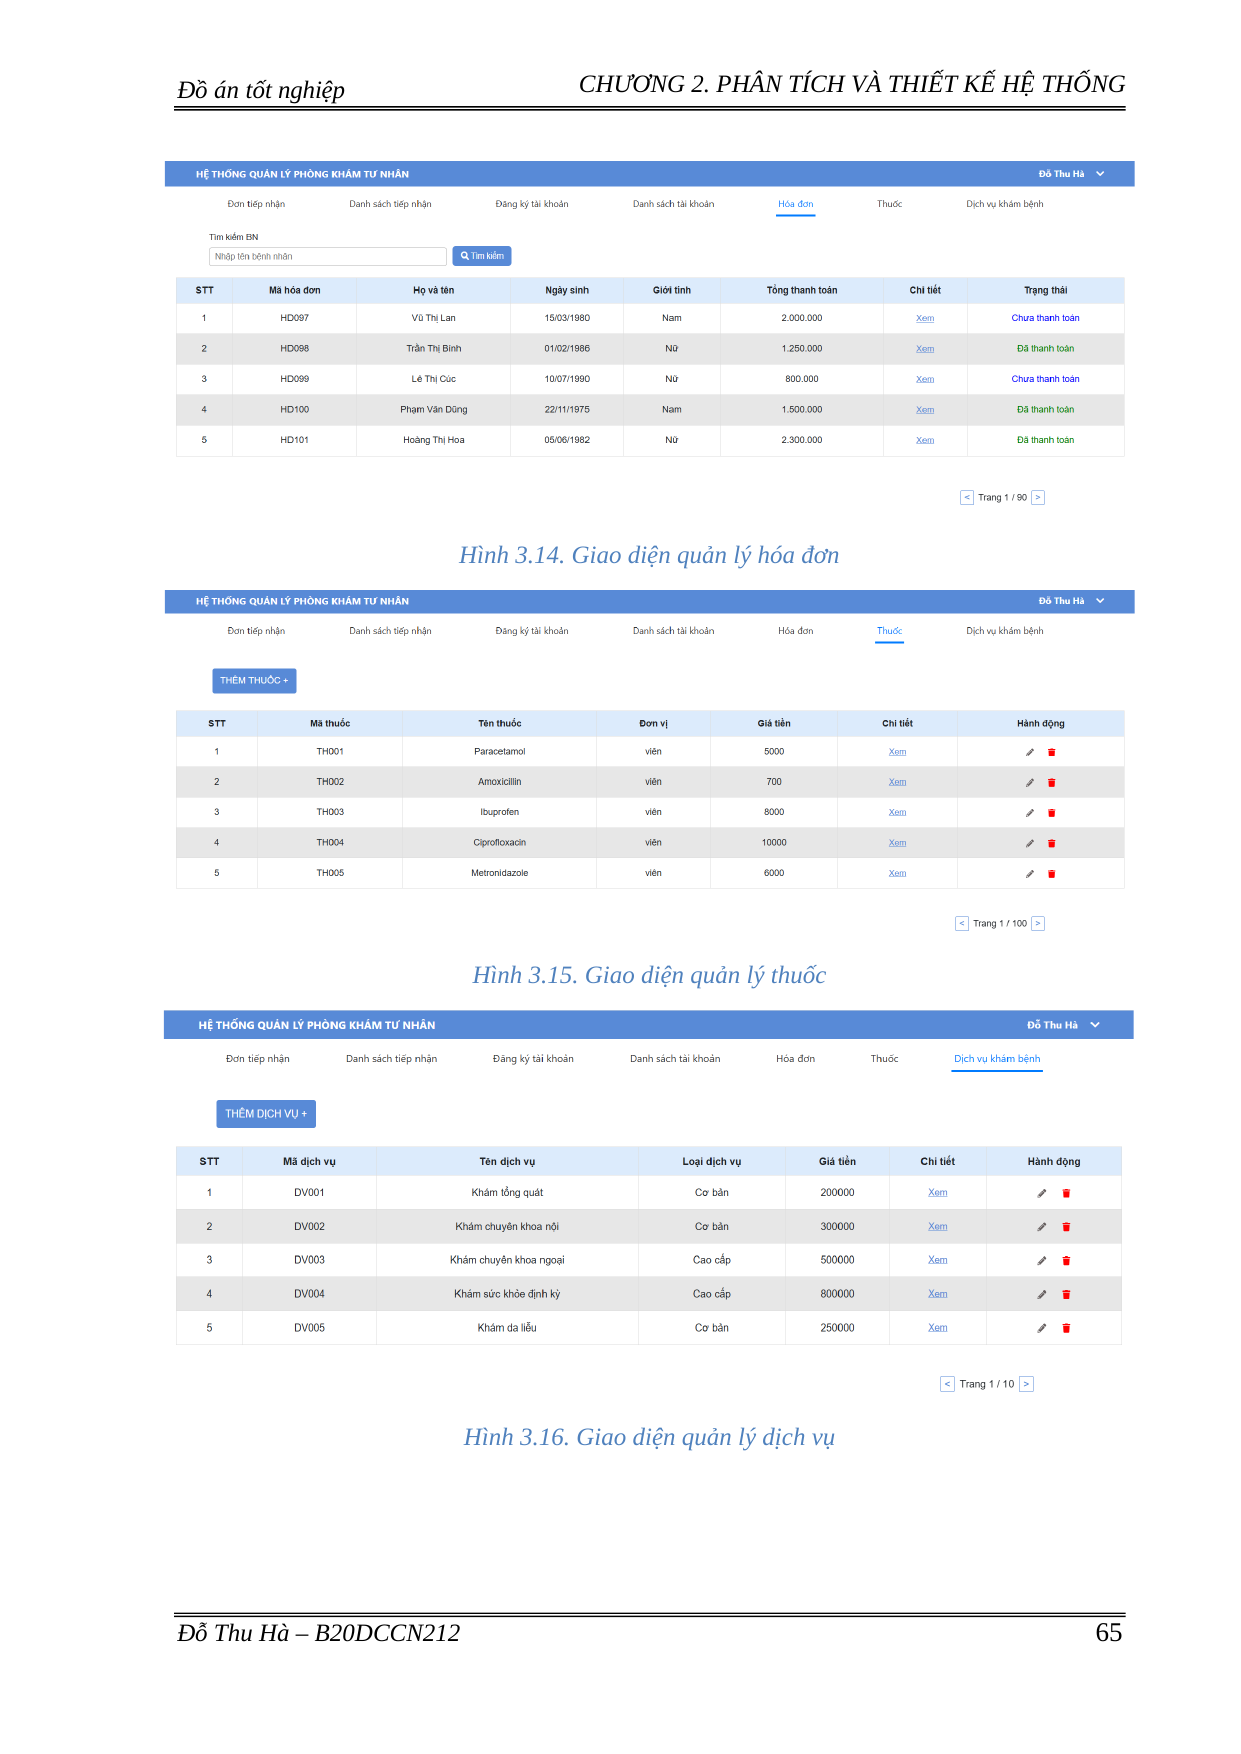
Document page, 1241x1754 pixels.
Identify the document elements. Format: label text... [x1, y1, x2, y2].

picture [164, 590, 1135, 935]
text Hình 3.15. Giao diện quản lý thuốc [165, 960, 1134, 989]
picture [164, 161, 1135, 516]
picture [163, 1009, 1134, 1398]
text Hình 3.14. Giao diện quản lý hóa đơn [165, 540, 1134, 569]
text Hình 3.16. Giao diện quản lý dịch vụ [165, 1422, 1134, 1451]
